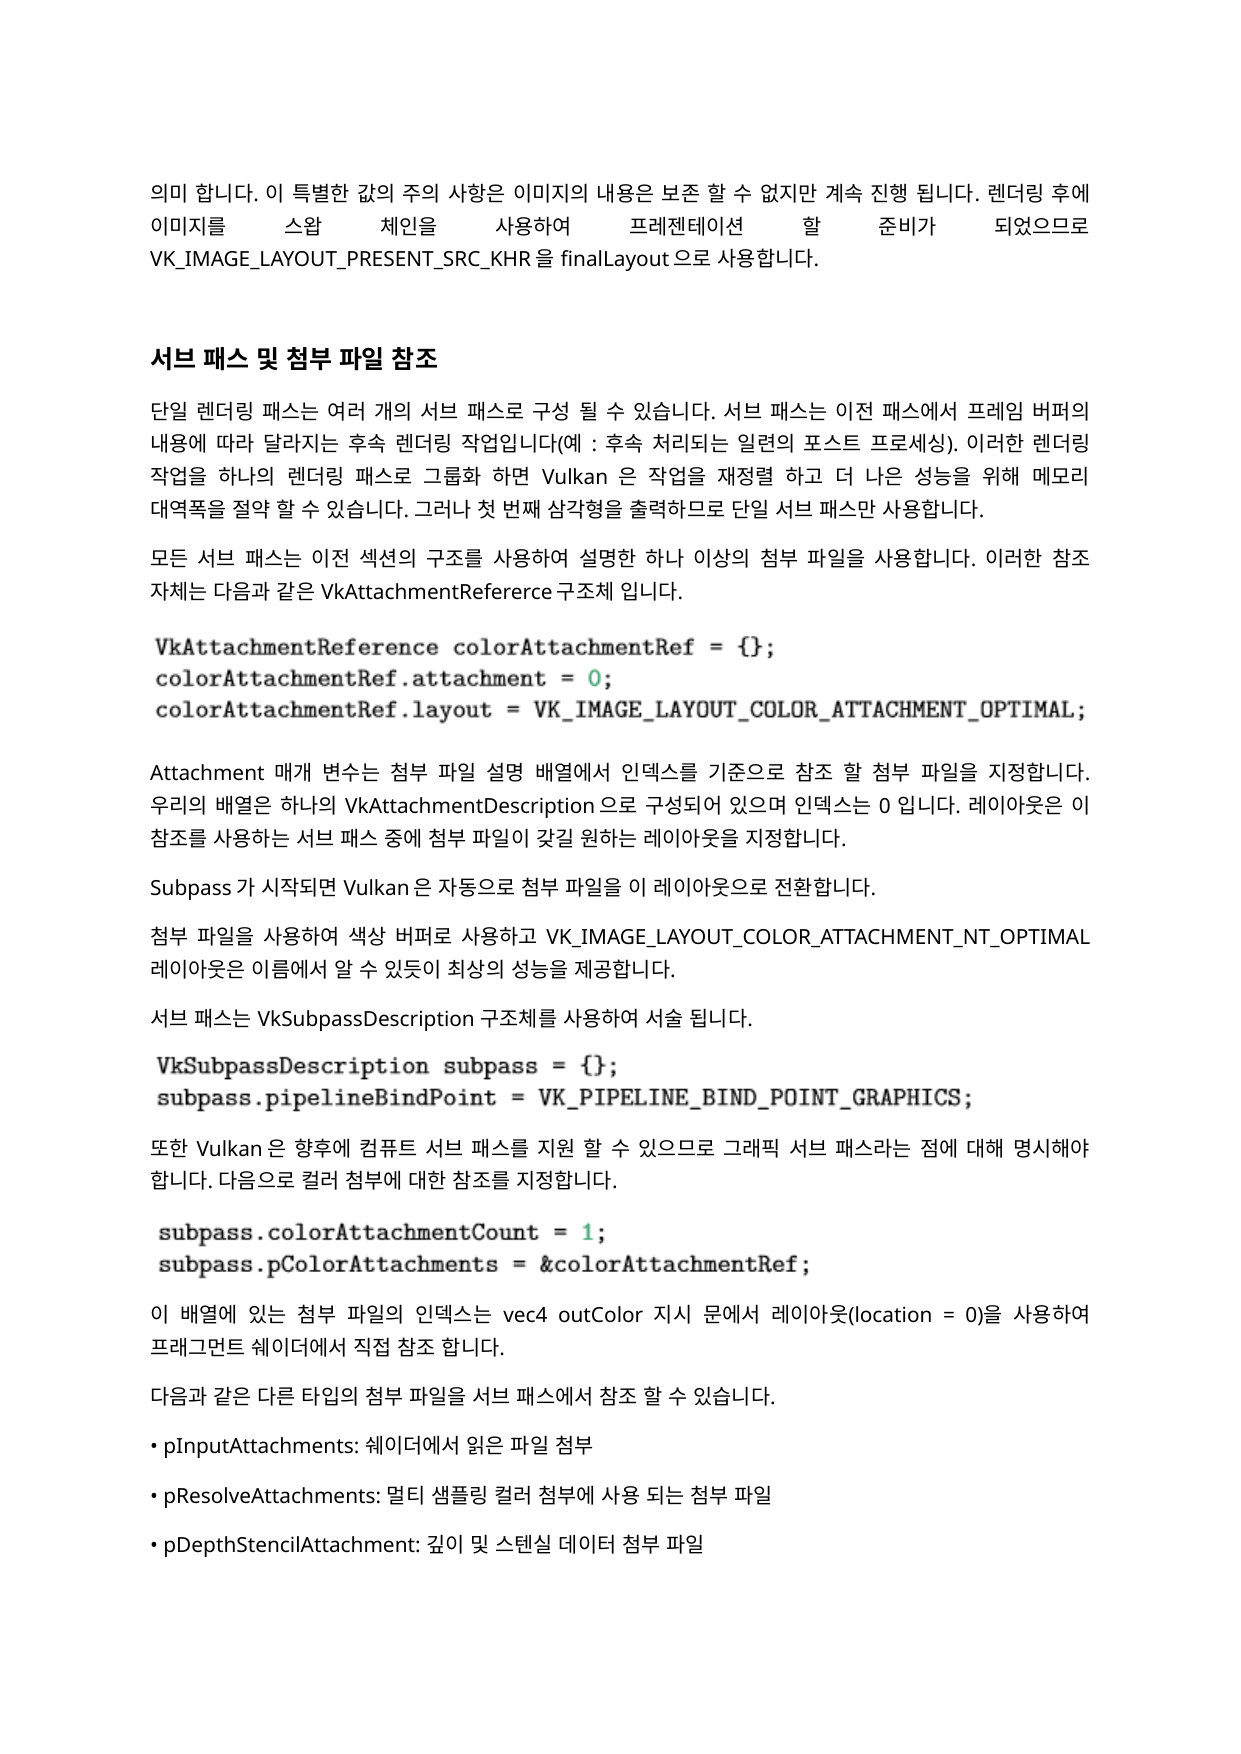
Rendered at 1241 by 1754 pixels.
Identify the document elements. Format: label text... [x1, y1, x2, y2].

text • pDepthStencilAttachment: 깊이 및 스텐실 데이터 첨부 파일 [150, 1528, 1090, 1559]
text • pInputAttachments: 쉐이더에서 읽은 파일 첨부 [150, 1430, 1090, 1460]
text 다음과 같은 다른 타입의 첨부 파일을 서브 패스에서 참조 할 수 있습니다. [150, 1380, 1090, 1411]
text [150, 177, 1090, 273]
text 첨부 파일을 사용하여 색상 버퍼로 사용하고 VK_IMAGE_LAYOUT_COLOR_ATTACHMENT_NT_OPTIMAL 레이아웃은 이름에서 알 수 있듯이 최상의 성능을 제공합니다. [150, 921, 1090, 983]
text Subpass가 시작되면 Vulkan은 자동으로 첨부 파일을 이 레이아웃으로 전환합니다. [150, 871, 1090, 901]
text 단일 렌더링 패스는 여러 개의 서브 패스로 구성 될 수 있습니다. 서브 패스는 이전 패스에서 프레임 버퍼의 내용에 따라 달라지는 후속 렌더링 작업입니다(예 : 후속 처리되는 일련의 포스트 프로세싱). 이러한 렌더링 작업을 하나의 렌더링 패스로 그룹화 하면 Vulkan 은 작업을 재정렬 하고 더 나은 성능을 위해 메모리 대역폭을 절약 할 수 있습니다. 그러나 첫 번째 삼각형을 출력하므로 단일 서브 패스만 사용합니다. [150, 395, 1090, 523]
text Attachment 매개 변수는 첨부 파일 설명 배열에서 인덱스를 기준으로 참조 할 첨부 파일을 지정합니다. 우리의 배열은 하나의 VkAttachmentDescription으로 구성되어 있으며 인덱스는 0 입니다. 레이아웃은 이 참조를 사용하는 서브 패스 중에 첨부 파일이 갖길 원하는 레이아웃을 지정합니다. [150, 756, 1090, 852]
text 이 배열에 있는 첨부 파일의 인덱스는 vec4 outColor 지시 문에서 레이아웃(location = 0)을 사용하여 프래그먼트 쉐이더에서 직접 참조 합니다. [150, 1298, 1090, 1361]
text • pResolveAttachments: 멀티 샘플링 컬러 첨부에 사용 되는 첨부 파일 [150, 1479, 1090, 1509]
picture [150, 1213, 819, 1280]
text 서브 패스 및 첨부 파일 참조 [150, 339, 1090, 375]
text 서브 패스는 VkSubpassDescription 구조체를 사용하여 서술 됩니다. [150, 1003, 1090, 1033]
text 모든 서브 패스는 이전 섹션의 구조를 사용하여 설명한 하나 이상의 첨부 파일을 사용합니다. 이러한 참조 자체는 다음과 같은 VkAttachmentRefererce구조체 입니다. [150, 542, 1090, 605]
picture [150, 624, 1091, 738]
picture [150, 1052, 977, 1113]
text 또한 Vulkan은 향후에 컴퓨트 서브 패스를 지원 할 수 있으므로 그래픽 서브 패스라는 점에 대해 명시해야 합니다. 다음으로 컬러 첨부에 대한 참조를 지정합니다. [150, 1132, 1090, 1195]
